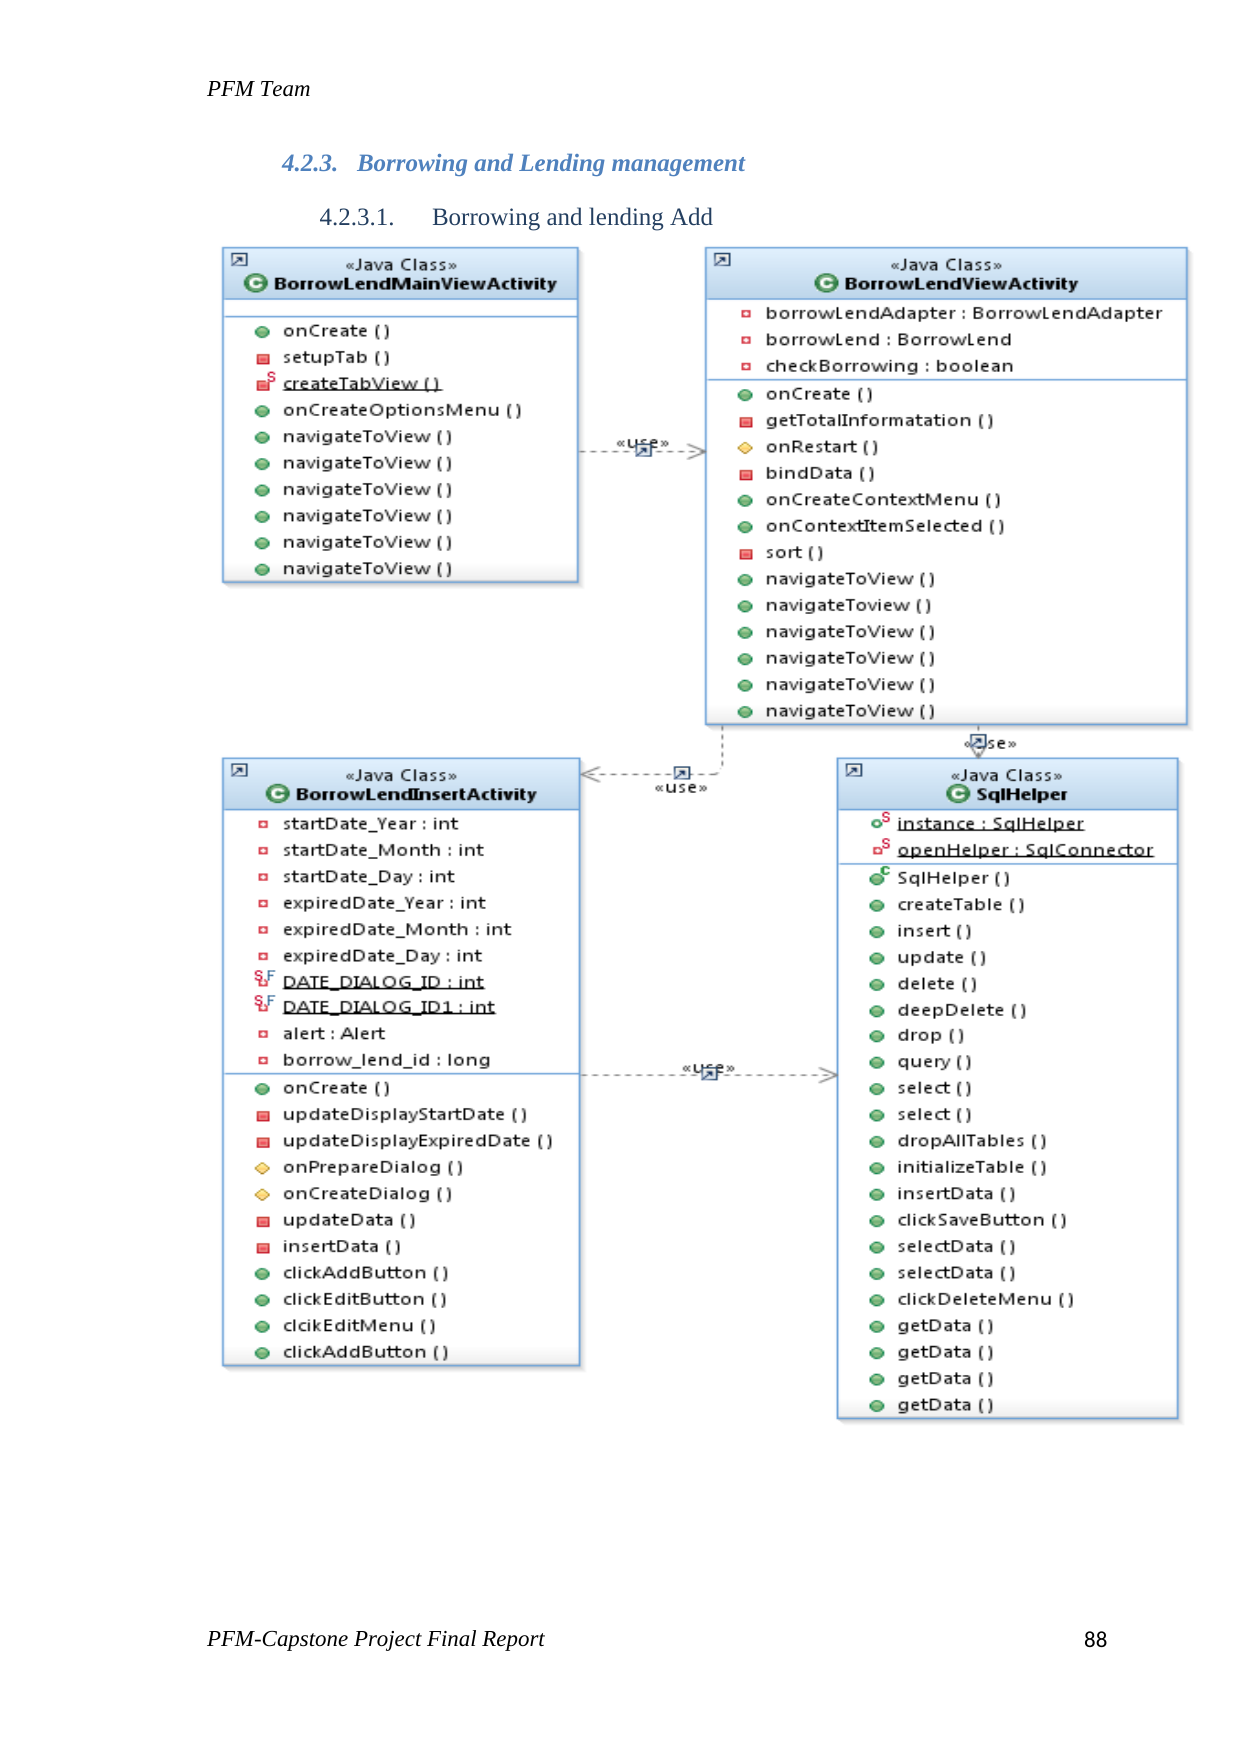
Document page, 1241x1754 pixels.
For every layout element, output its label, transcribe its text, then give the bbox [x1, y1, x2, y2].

picture [206, 234, 1212, 1440]
subtitle Borrowing and Lending management [282, 148, 1122, 176]
subtitle Borrowing and lending Add [319, 202, 1122, 230]
